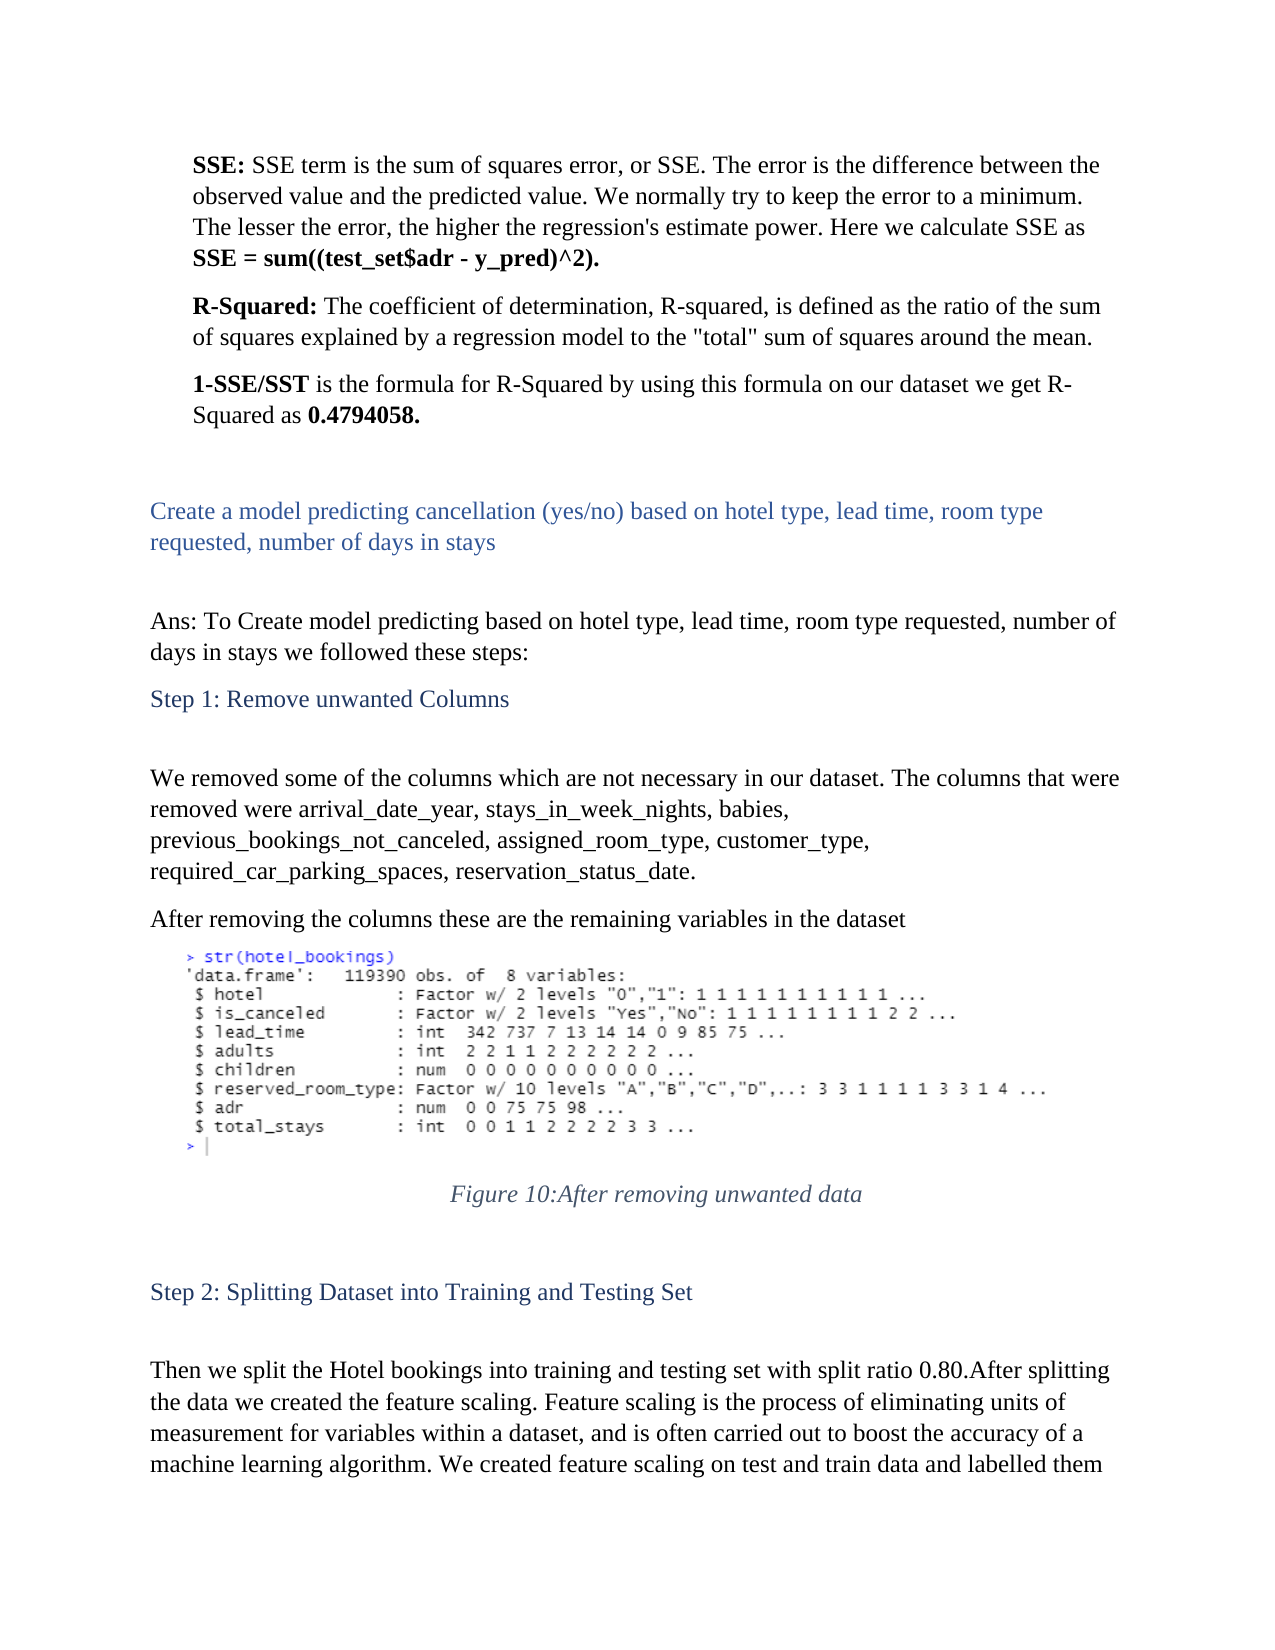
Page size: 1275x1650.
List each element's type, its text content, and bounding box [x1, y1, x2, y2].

text 1-SSE/SST is the formula for R-Squared by using this formula on our dataset we get R-Squared as 0.4794058. [192, 369, 1125, 429]
subtitle Create a model predicting cancellation (yes/no) based on hotel type, lead time, room type requested, number of days in stays [150, 496, 1125, 556]
text Ans: To Create model predicting based on hotel type, lead time, room type requested, number of days in stays we followed these steps: [150, 606, 1125, 666]
text R-Squared: The coefficient of determination, R-squared, is defined as the ratio of the sum of squares explained by a regression model to the "total" sum of squares around the mean. [192, 291, 1125, 351]
text After removing the columns these are the remaining variables in the dataset [150, 904, 1125, 933]
picture [187, 951, 1050, 1161]
text SSE: SSE term is the sum of squares error, or SSE. The error is the difference between the observed value and the predicted value. We normally try to keep the error to a minimum. The lesser the error, the higher the regression's estimate power. Here we calculate SSE as SSE = sum((test_set$adr - y_pred)^2). [192, 150, 1125, 272]
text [150, 1356, 1125, 1477]
text We removed some of the columns which are not necessary in our dataset. The columns that were removed were arrival_date_year, stays_in_week_nights, babies, previous_bookings_not_canceled, assigned_room_type, customer_type, required_car_parking_spaces, reservation_status_date. [150, 763, 1125, 885]
subtitle Step 1: Remove unwanted Columns [150, 684, 1125, 713]
subtitle Step 2: Splitting Dataset into Training and Testing Set [150, 1277, 1125, 1306]
text Figure 10:After removing unwanted data [375, 1179, 1125, 1208]
